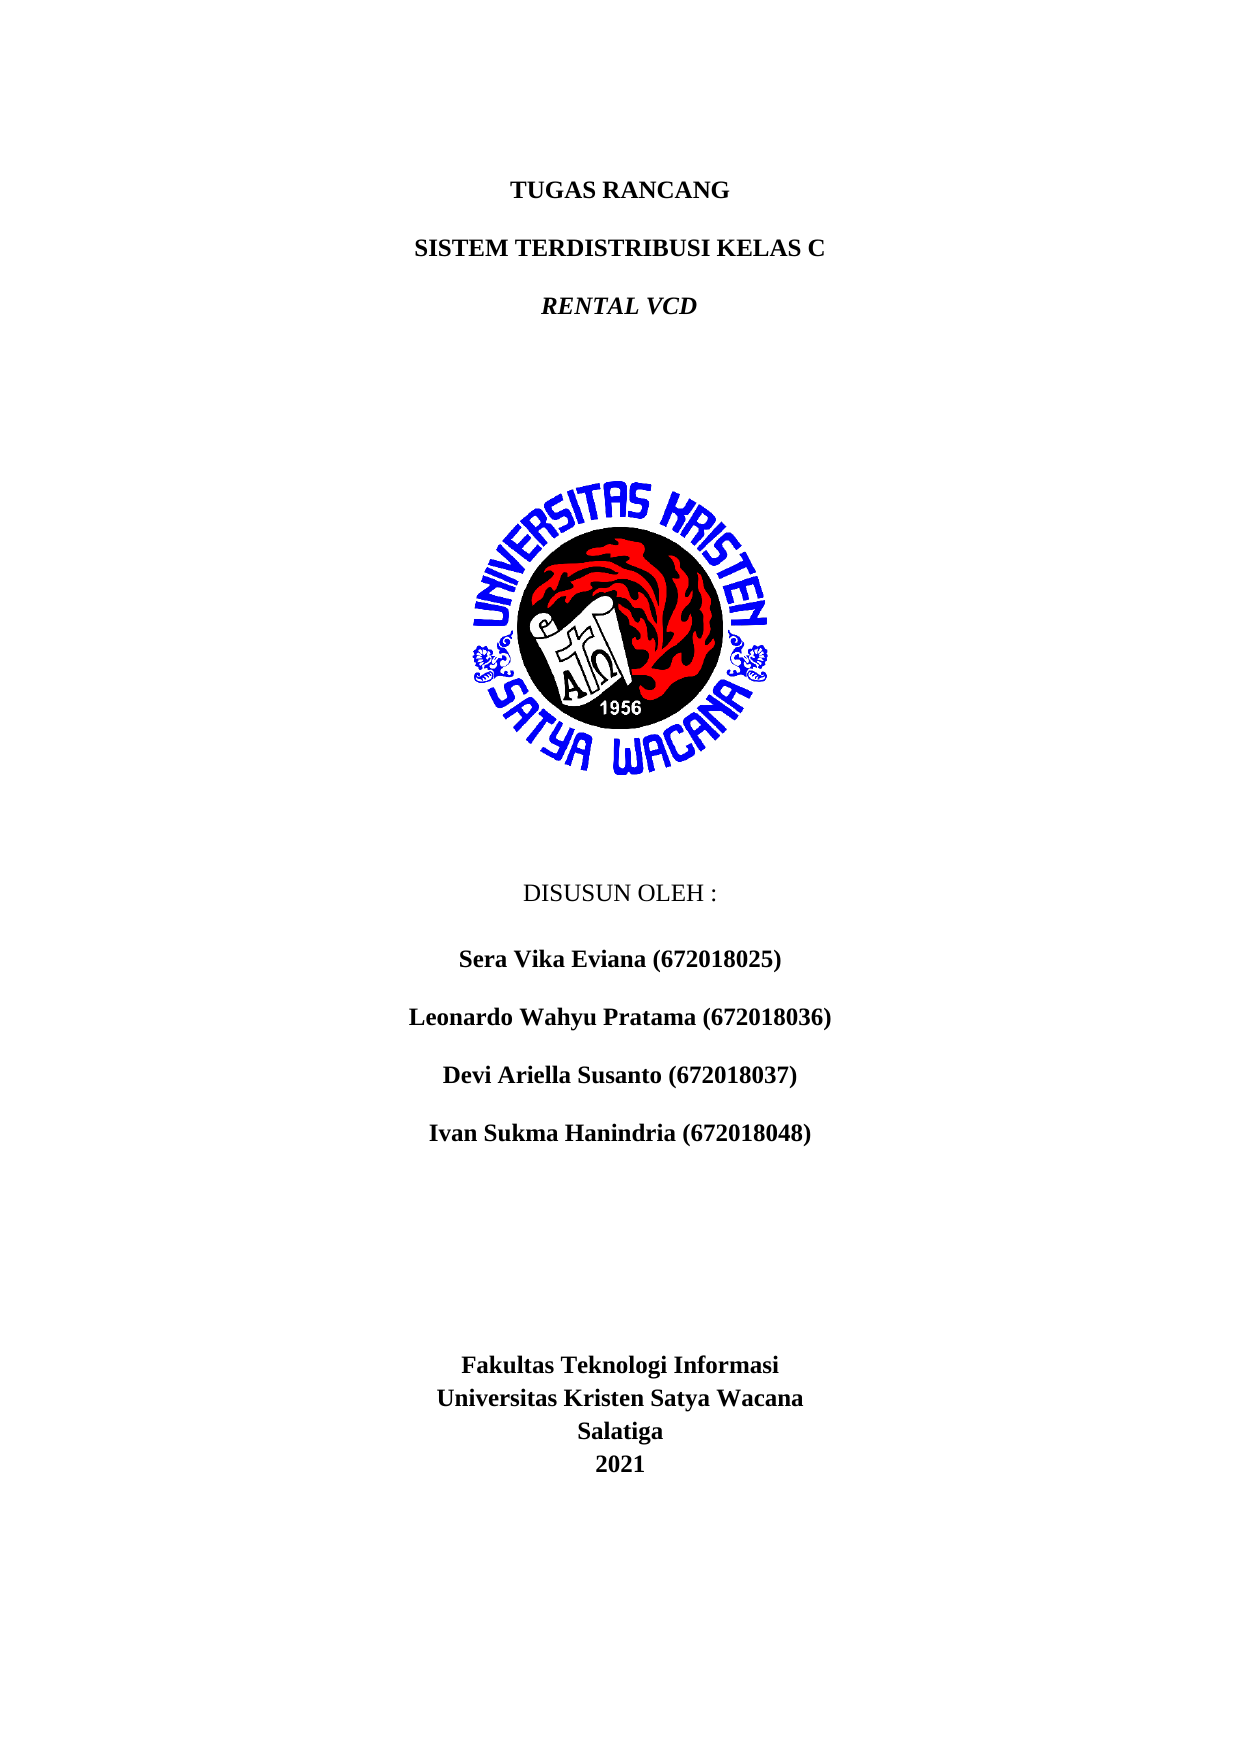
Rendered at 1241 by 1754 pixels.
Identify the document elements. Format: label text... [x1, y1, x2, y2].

text Leonardo Wahyu Pratama (672018036) [150, 1002, 1090, 1031]
text TUGAS RANCANG [150, 175, 1090, 204]
subtitle DISUSUN OLEH : [150, 878, 1090, 907]
text SISTEM TERDISTRIBUSI KELAS C [150, 233, 1090, 262]
text Sera Vika Eviana (672018025) [150, 944, 1090, 973]
text RENTAL VCD [150, 291, 1090, 320]
picture [472, 481, 768, 775]
text Devi Ariella Susanto (672018037) [150, 1060, 1090, 1089]
text Ivan Sukma Hanindria (672018048) [150, 1118, 1090, 1147]
text Fakultas Teknologi Informasi Universitas Kristen Satya Wacana Salatiga 2021 [150, 1350, 1090, 1478]
